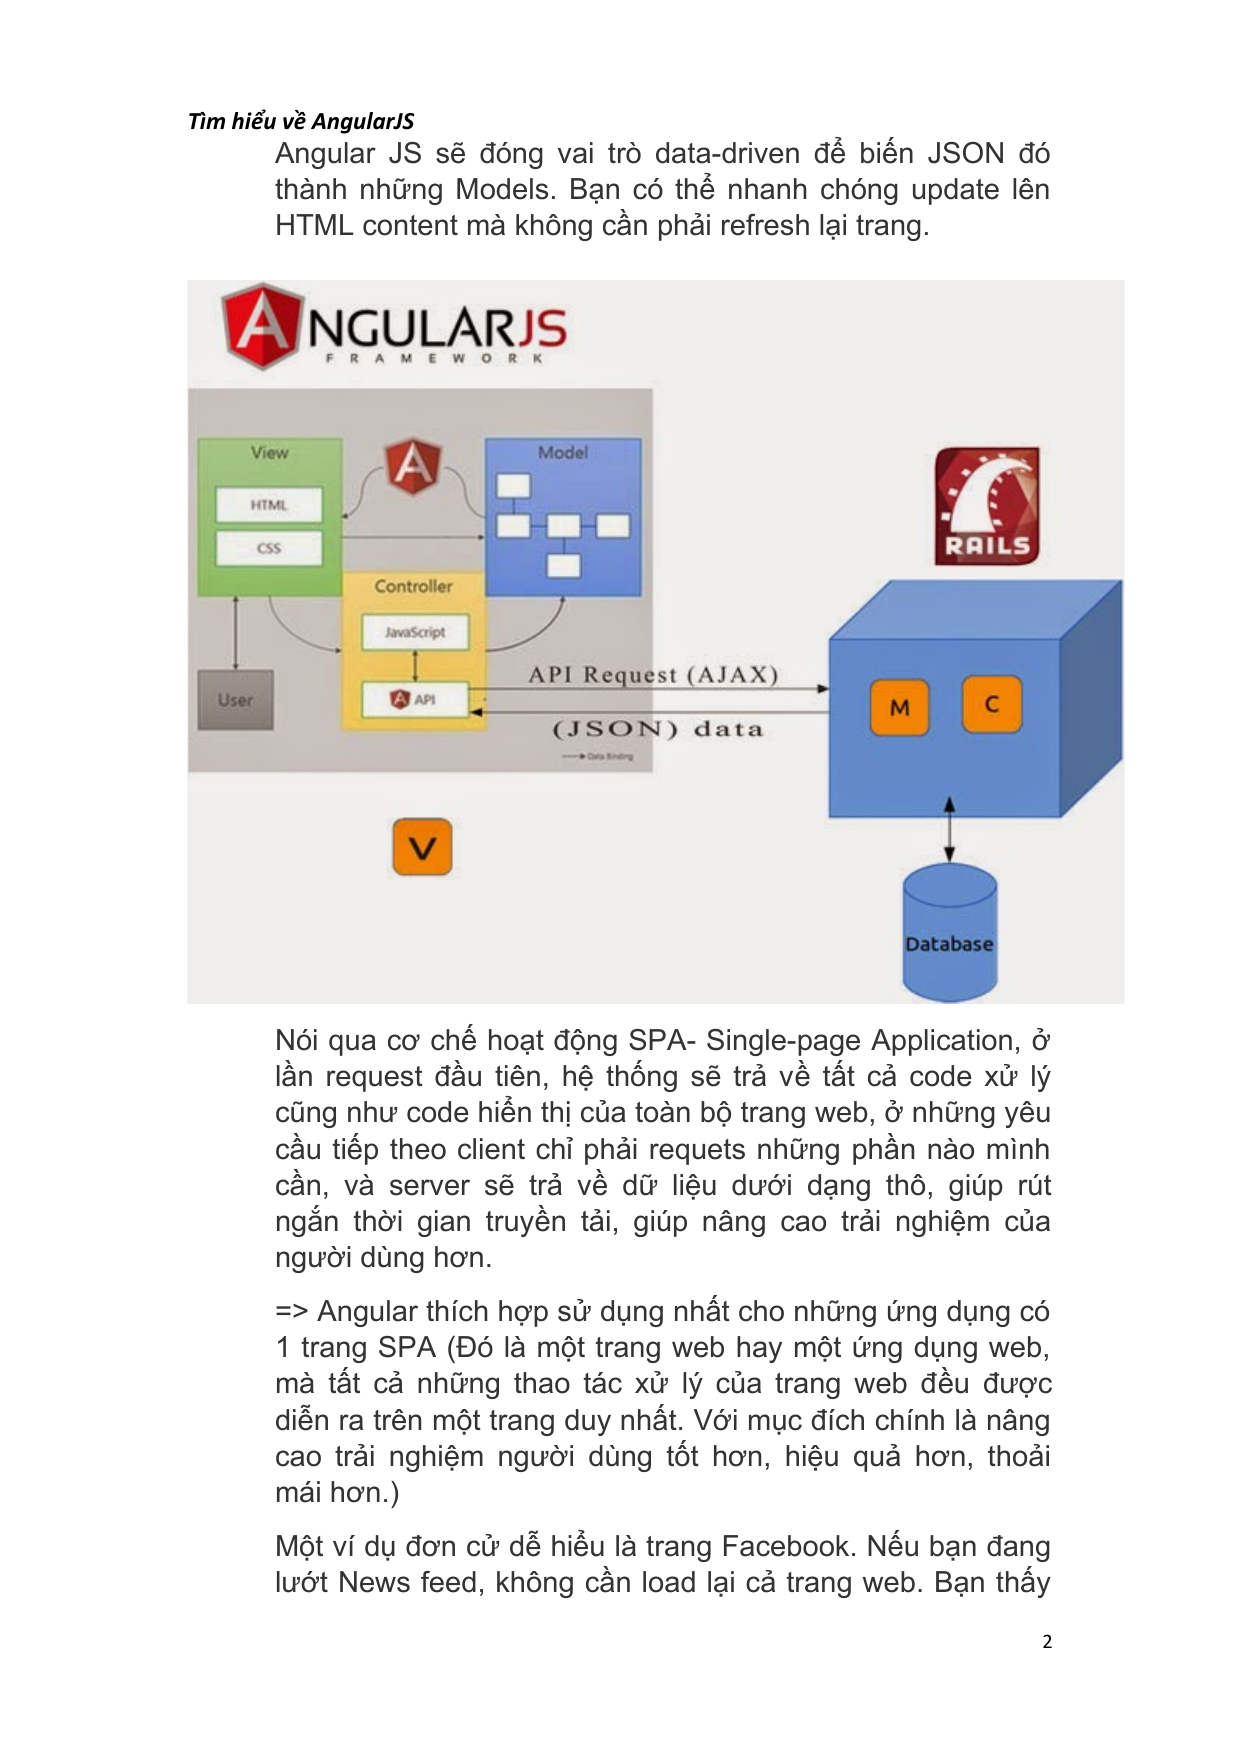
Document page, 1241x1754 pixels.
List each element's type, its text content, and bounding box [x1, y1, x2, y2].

picture [187, 280, 1125, 1004]
text Nói qua cơ chế hoạt động SPA- Single-page Application, ở lần request đầu tiên, hệ thống sẽ trả về tất cả code xử lý cũng như code hiển thị của toàn bộ trang web, ở những yêu cầu tiếp theo client chỉ phải requets những phần nào mình cần, và server sẽ trả về dữ liệu dưới dạng thô, giúp rút ngắn thời gian truyền tải, giúp nâng cao trải nghiệm của người dùng hơn. [275, 1237, 1052, 1274]
text => Angular thích hợp sử dụng nhất cho những ứng dụng có 1 trang SPA (Đó là một trang web hay một ứng dụng web, mà tất cả những thao tác xử lý của trang web đều được diễn ra trên một trang duy nhất. Với mục đích chính là nâng cao trải nghiệm người dùng tốt hơn, hiệu quả hơn, thoải mái hơn.) [275, 1472, 1052, 1508]
text - Phân tích sơ đồ làm việc với AngularJS để : Web của bạn sẽ kết nối với server API, lấy về result dưới dạng JSON, Angular JS sẽ đóng vai trò data-driven để biến JSON đó thành những Models. Bạn có thể nhanh chóng update lên HTML content mà không cần phải refresh lại trang. [275, 206, 1052, 242]
